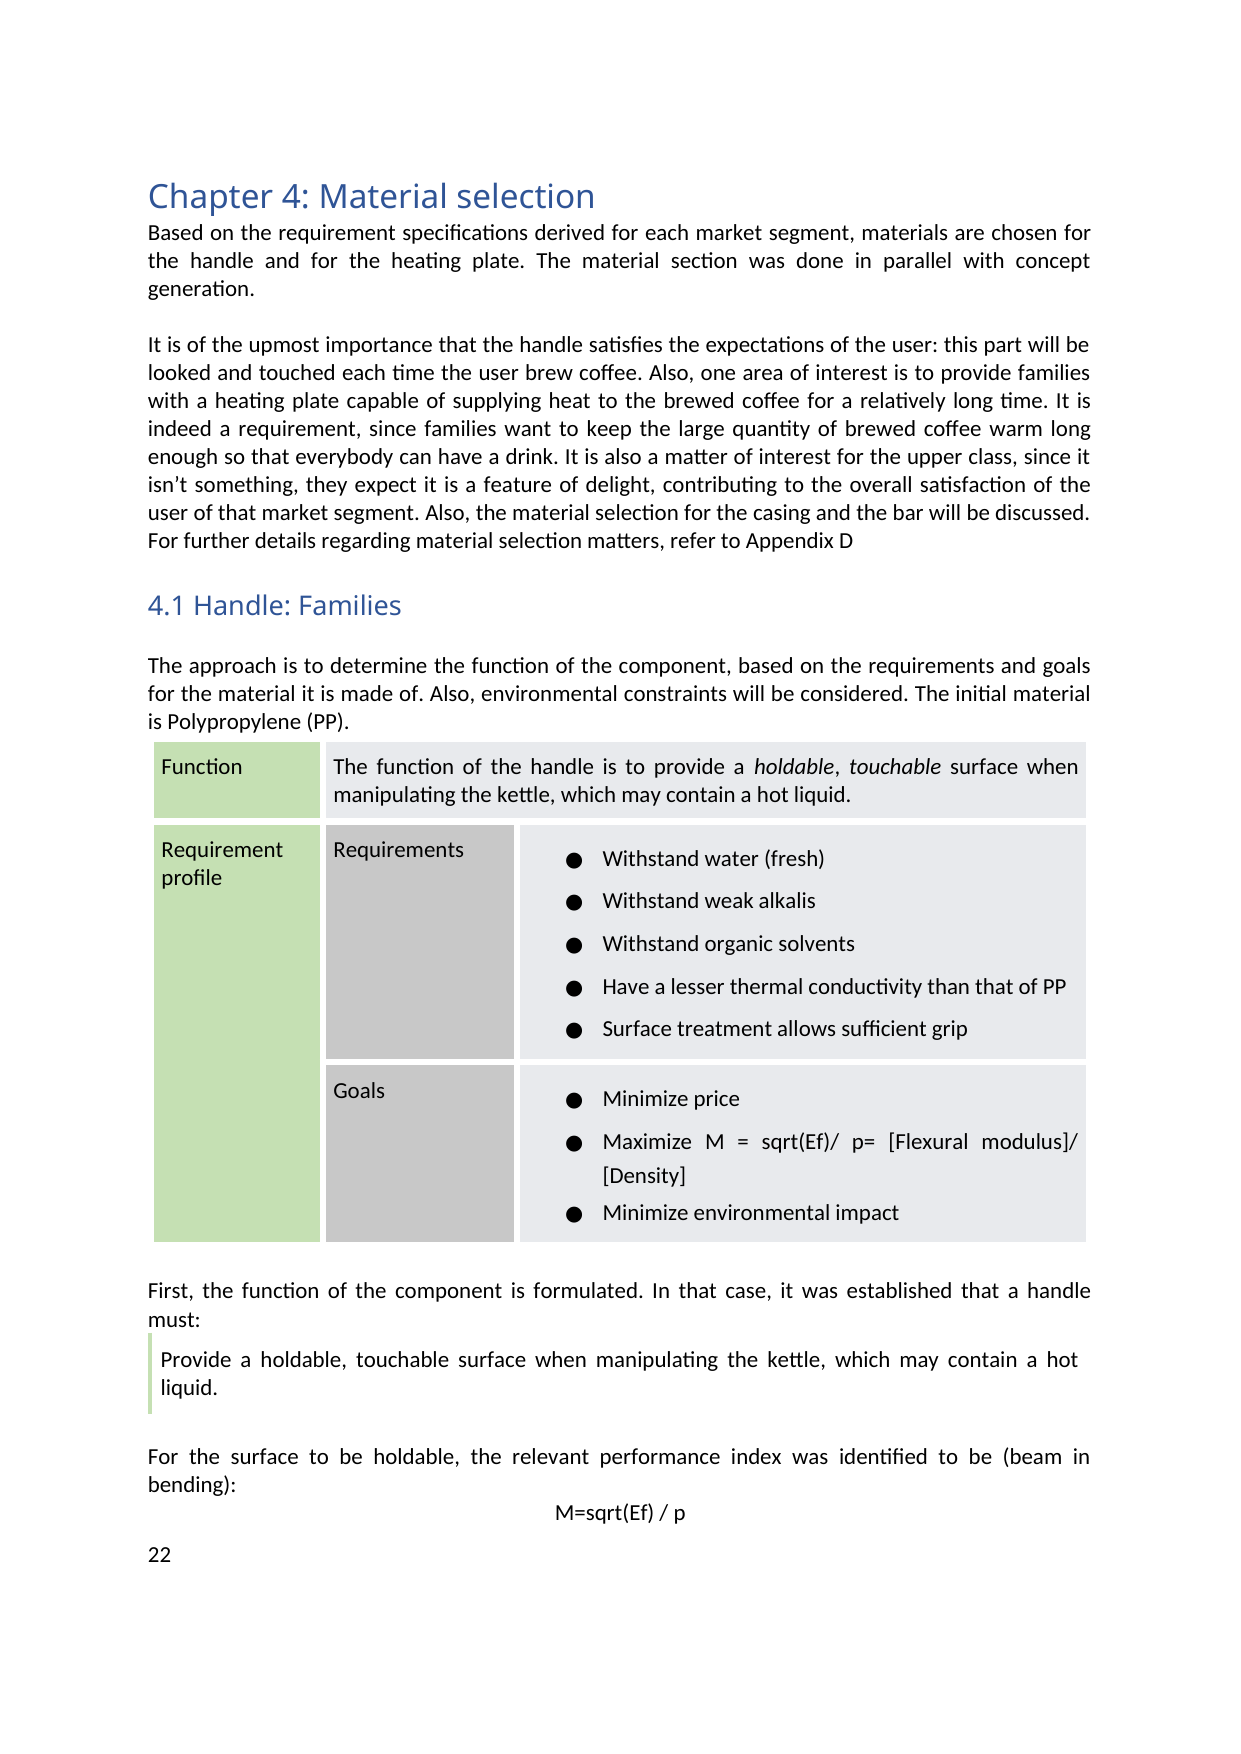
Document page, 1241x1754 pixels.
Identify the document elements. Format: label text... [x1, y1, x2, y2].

table_header Provide a holdable, touchable surface when manipulating the kettle, which may contain a hot liquid. [152, 1335, 1090, 1412]
table_cell Requirements [326, 825, 514, 1059]
table_cell Goals [326, 1065, 514, 1242]
table_cell Requirement profile [154, 825, 320, 1242]
text First, the function of the component is formulated. In that case, it was established that a handle must: [148, 1277, 1093, 1333]
subtitle Chapter 4: Material selection [148, 173, 1093, 218]
table_header Function [154, 742, 320, 818]
table_header The function of the handle is to provide a holdable, touchable surface when manipulating the kettle, which may contain a hot liquid. [326, 742, 1086, 818]
table_cell Minimize price Maximize M = sqrt(Ef)/ p= [Flexural modulus]/ [Density] Minimize environmental impact [520, 1065, 1086, 1242]
subtitle 4.1 Handle: Families [148, 586, 1093, 623]
text It is of the upmost importance that the handle satisfies the expectations of the user: this part will be looked and touched each time the user brew coffee. Also, one area of interest is to provide families with a heating plate capable of supplying heat to the brewed coffee for a relatively long time. It is indeed a requirement, since families want to keep the large quantity of brewed coffee warm long enough so that everybody can have a drink. It is also a matter of interest for the upper class, since it isn’t something, they expect it is a feature of delight, contributing to the overall satisfaction of the user of that market segment. Also, the material selection for the casing and the bar will be discussed. For further details regarding material selection matters, refer to Appendix D [148, 330, 1093, 554]
text M=sqrt(Ef) / p [148, 1498, 1093, 1526]
table_cell Withstand water (fresh) Withstand weak alkalis Withstand organic solvents Have a lesser thermal conductivity than that of PP Surface treatment allows sufficient grip [520, 825, 1086, 1059]
text Based on the requirement specifications derived for each market segment, materials are chosen for the handle and for the heating plate. The material section was done in parallel with concept generation. [148, 218, 1093, 302]
text The approach is to determine the function of the component, based on the requirements and goals for the material it is made of. Also, environmental constraints will be considered. The initial material is Polypropylene (PP). [148, 651, 1093, 735]
text For the surface to be holdable, the relevant performance index was identified to be (beam in bending): [148, 1442, 1093, 1498]
